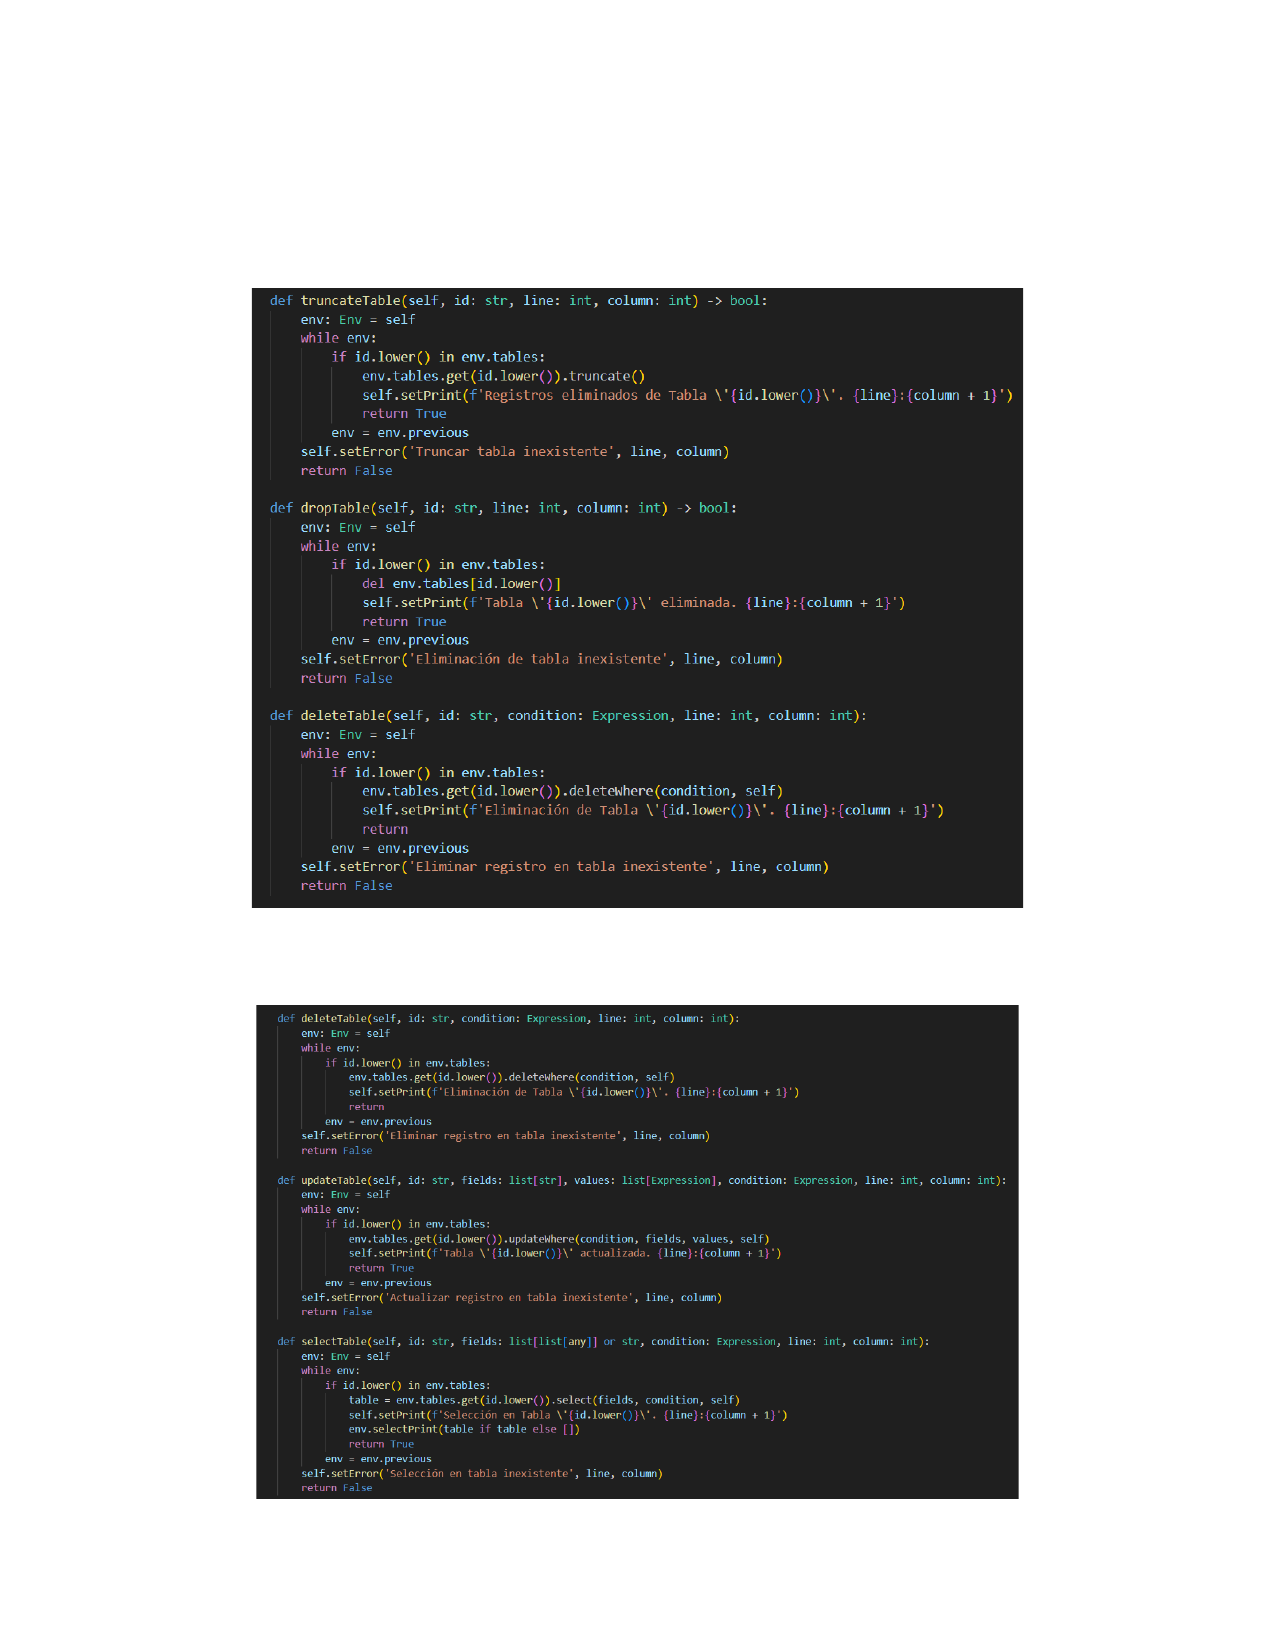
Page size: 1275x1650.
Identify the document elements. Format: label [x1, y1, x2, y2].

picture [256, 1005, 1019, 1499]
picture [251, 288, 1024, 908]
